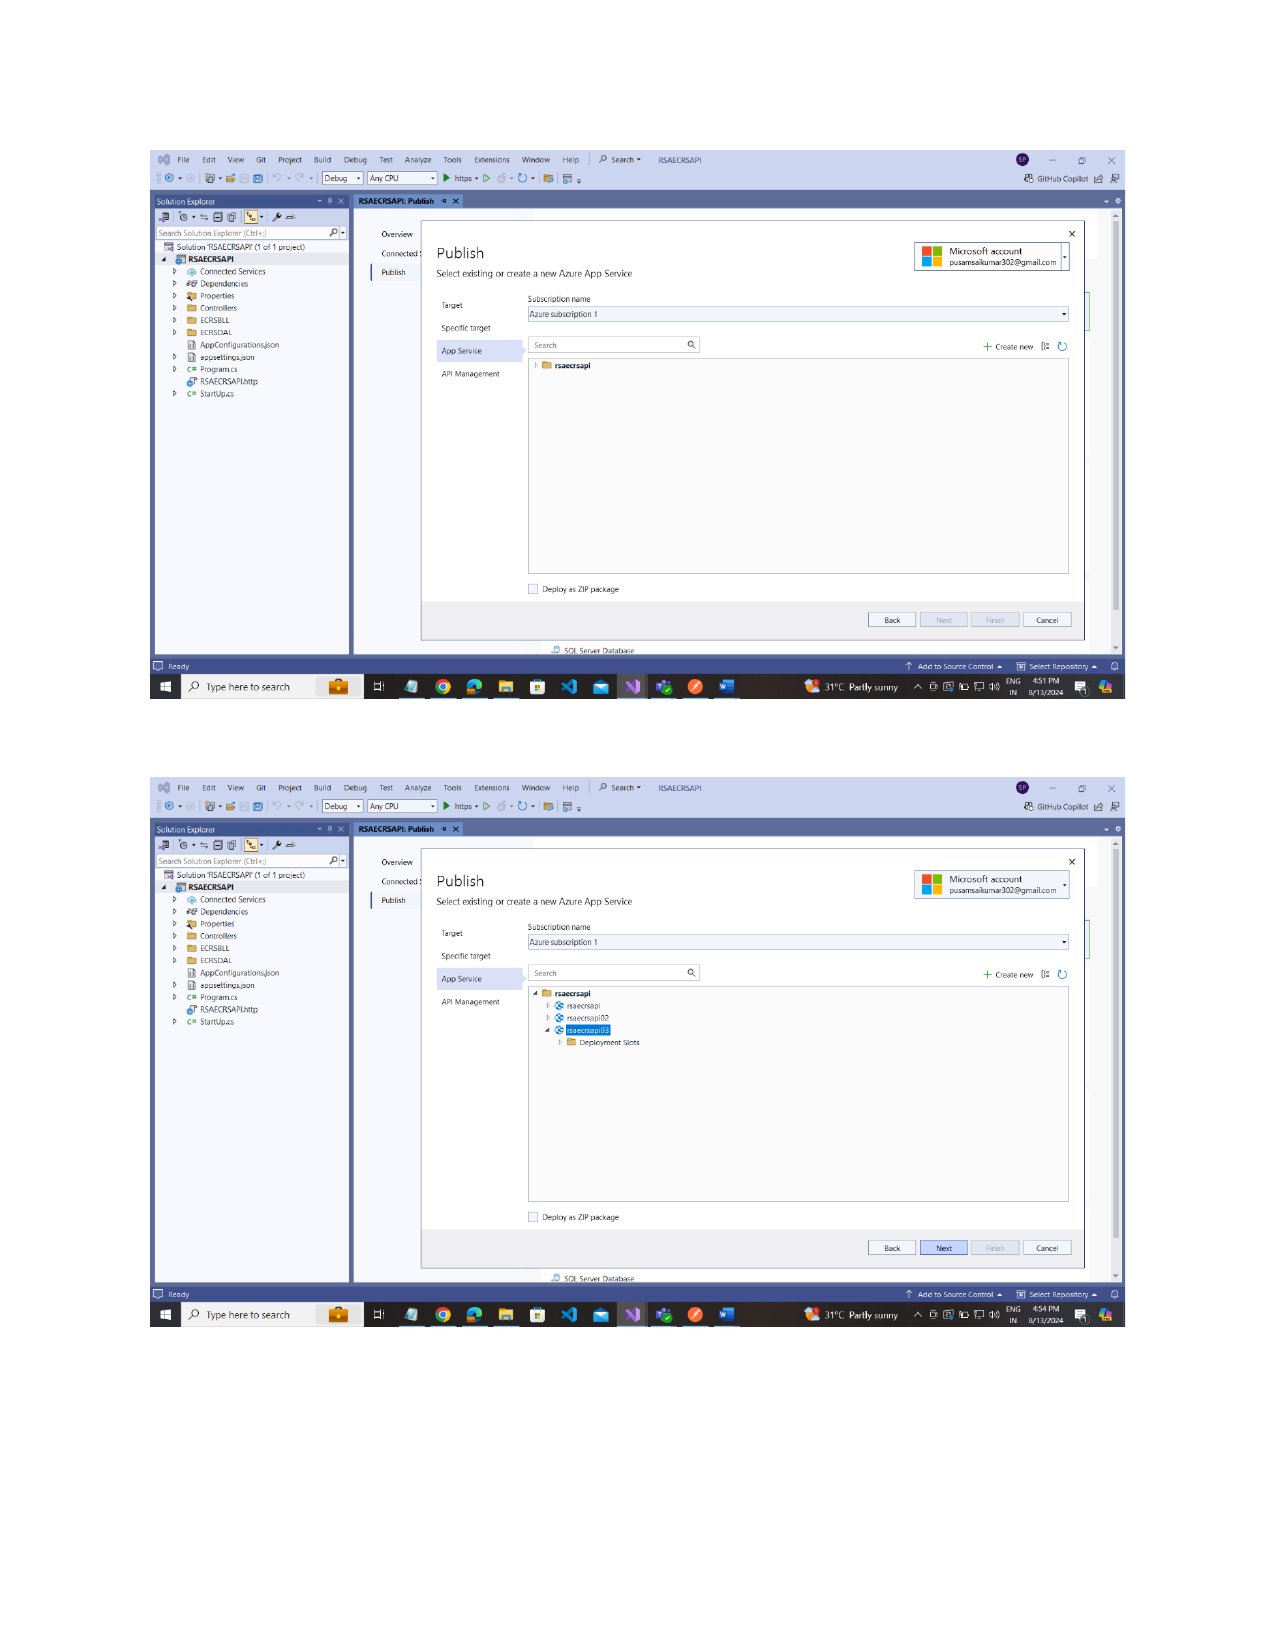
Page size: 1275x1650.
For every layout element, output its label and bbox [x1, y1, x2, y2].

picture [150, 150, 1125, 699]
picture [150, 777, 1125, 1327]
